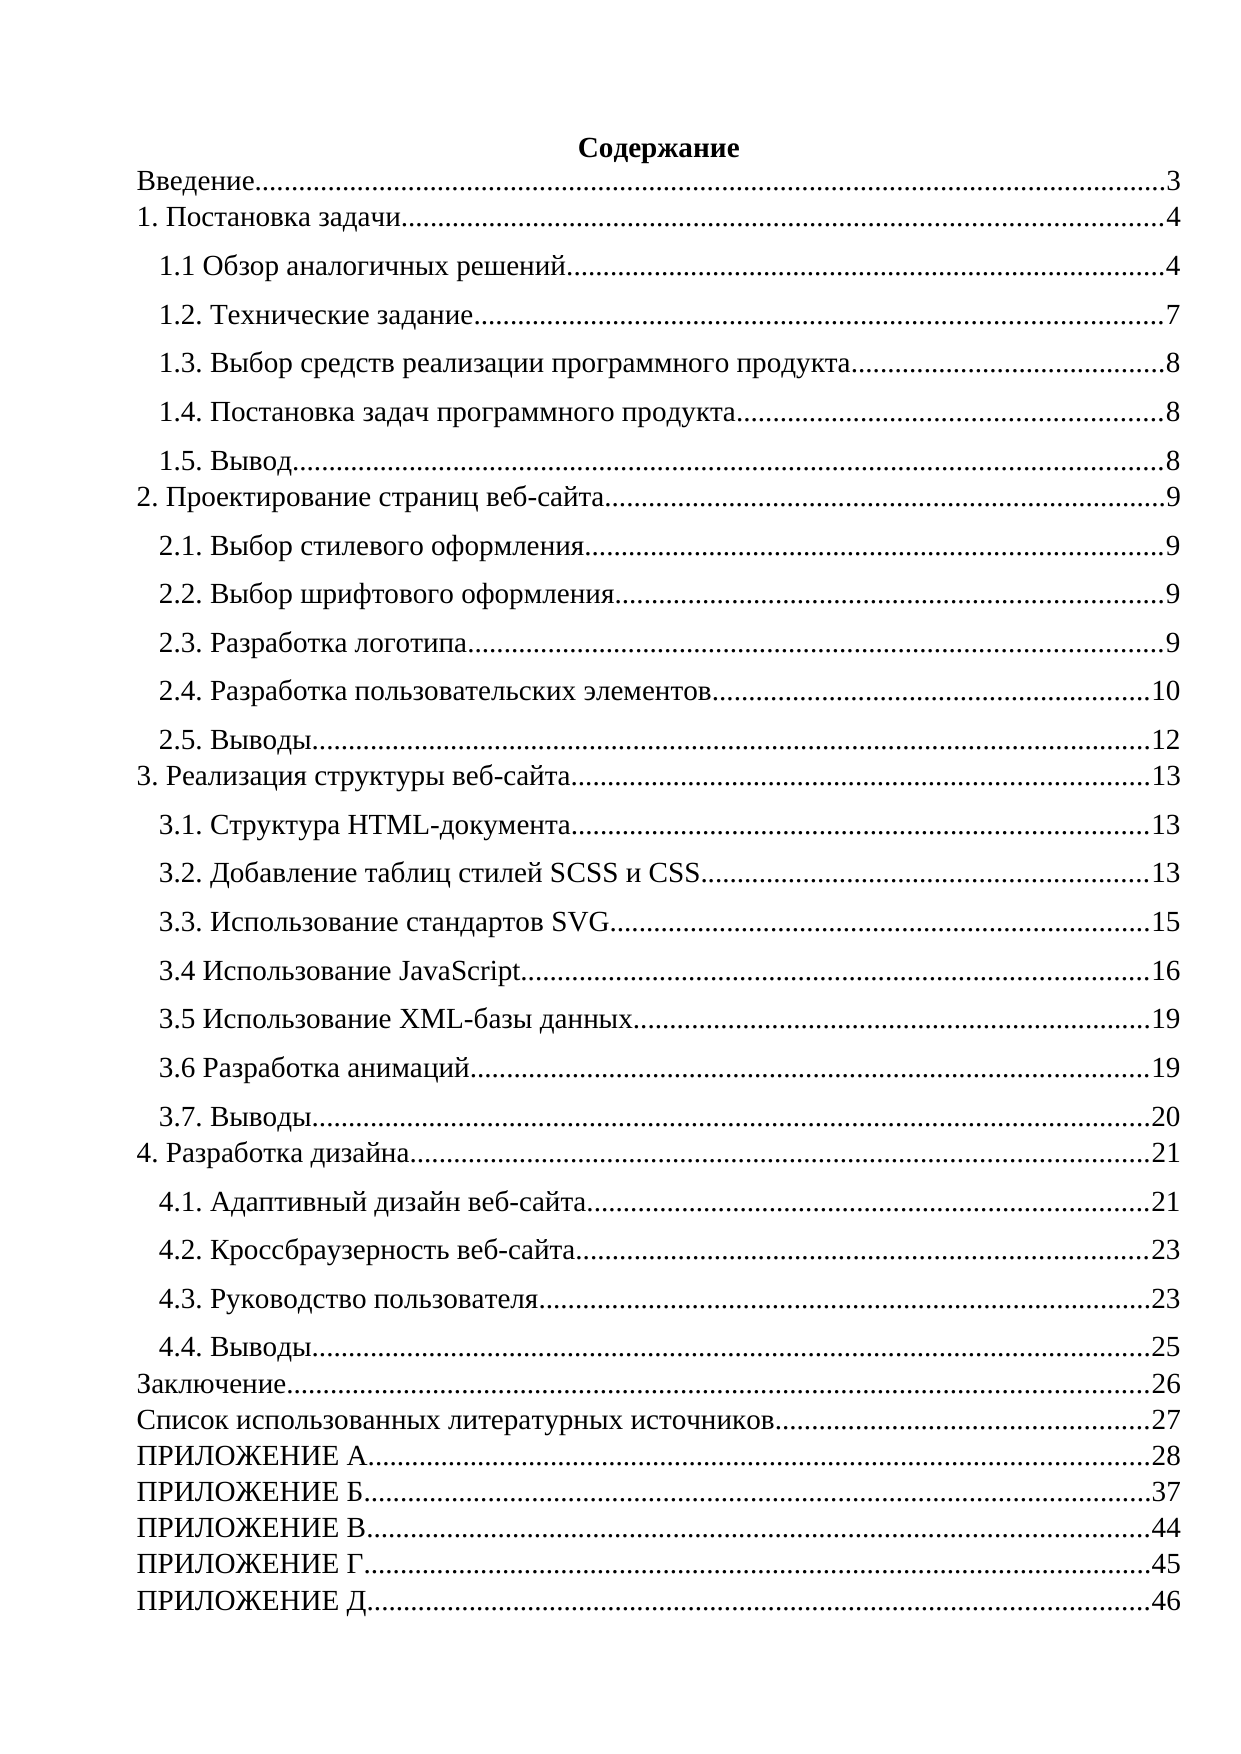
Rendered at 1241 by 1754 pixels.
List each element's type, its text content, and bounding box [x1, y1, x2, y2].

text 3.4 Использование JavaScript 16 [159, 953, 1181, 986]
text 4.4. Выводы 25 [159, 1329, 1181, 1363]
text 1.5. Вывод 8 [159, 443, 1181, 476]
text Заключение 26 [136, 1366, 1181, 1399]
text 3.2. Добавление таблиц стилей SCSS и CSS. 13 [159, 856, 1181, 889]
text Содержание [136, 130, 1181, 163]
text 4. Разработка дизайна 21 [136, 1135, 1181, 1168]
text Список использованных литературных источников 27 [136, 1402, 1181, 1435]
text 4.2. Кроссбраузерность веб-сайта 23 [159, 1232, 1181, 1266]
text 1.4. Постановка задач программного продукта 8 [159, 394, 1181, 428]
text 2.1. Выбор стилевого оформления 9 [159, 528, 1181, 561]
text 1.2. Технические задание 7 [159, 297, 1181, 330]
text 3.5 Использование XML-базы данных 19 [159, 1002, 1181, 1035]
text Введение 3 [136, 163, 1181, 197]
text 3.3. Использование стандартов SVG 15 [159, 904, 1181, 938]
text 3.7. Выводы 20 [159, 1099, 1181, 1132]
text ПРИЛОЖЕНИЕ В 44 [136, 1510, 1181, 1544]
text 3.6 Разработка анимаций 19 [159, 1050, 1181, 1084]
text 3. Реализация структуры веб-сайта 13 [136, 758, 1181, 792]
text 4.3. Руководство пользователя 23 [159, 1281, 1181, 1314]
text 2.5. Выводы 12 [159, 722, 1181, 756]
text 1. Постановка задачи 4 [136, 199, 1181, 233]
text 3.1. Структура HTML-документа 13 [159, 807, 1181, 841]
text 2.4. Разработка пользовательских элементов 10 [159, 673, 1181, 707]
text 4.1. Адаптивный дизайн веб-сайта 21 [159, 1184, 1181, 1217]
text 2. Проектирование страниц веб-сайта 9 [136, 479, 1181, 512]
text 2.2. Выбор шрифтового оформления 9 [159, 576, 1181, 610]
text 1.1 Обзор аналогичных решений. 4 [159, 248, 1181, 282]
text ПРИЛОЖЕНИЕ Д 46 [136, 1583, 1181, 1616]
text ПРИЛОЖЕНИЕ Б 37 [136, 1474, 1181, 1508]
text 1.3. Выбор средств реализации программного продукта 8 [159, 346, 1181, 379]
text ПРИЛОЖЕНИЕ Г 45 [136, 1546, 1181, 1580]
text ПРИЛОЖЕНИЕ А 28 [136, 1438, 1181, 1472]
text 2.3. Разработка логотипа 9 [159, 625, 1181, 658]
